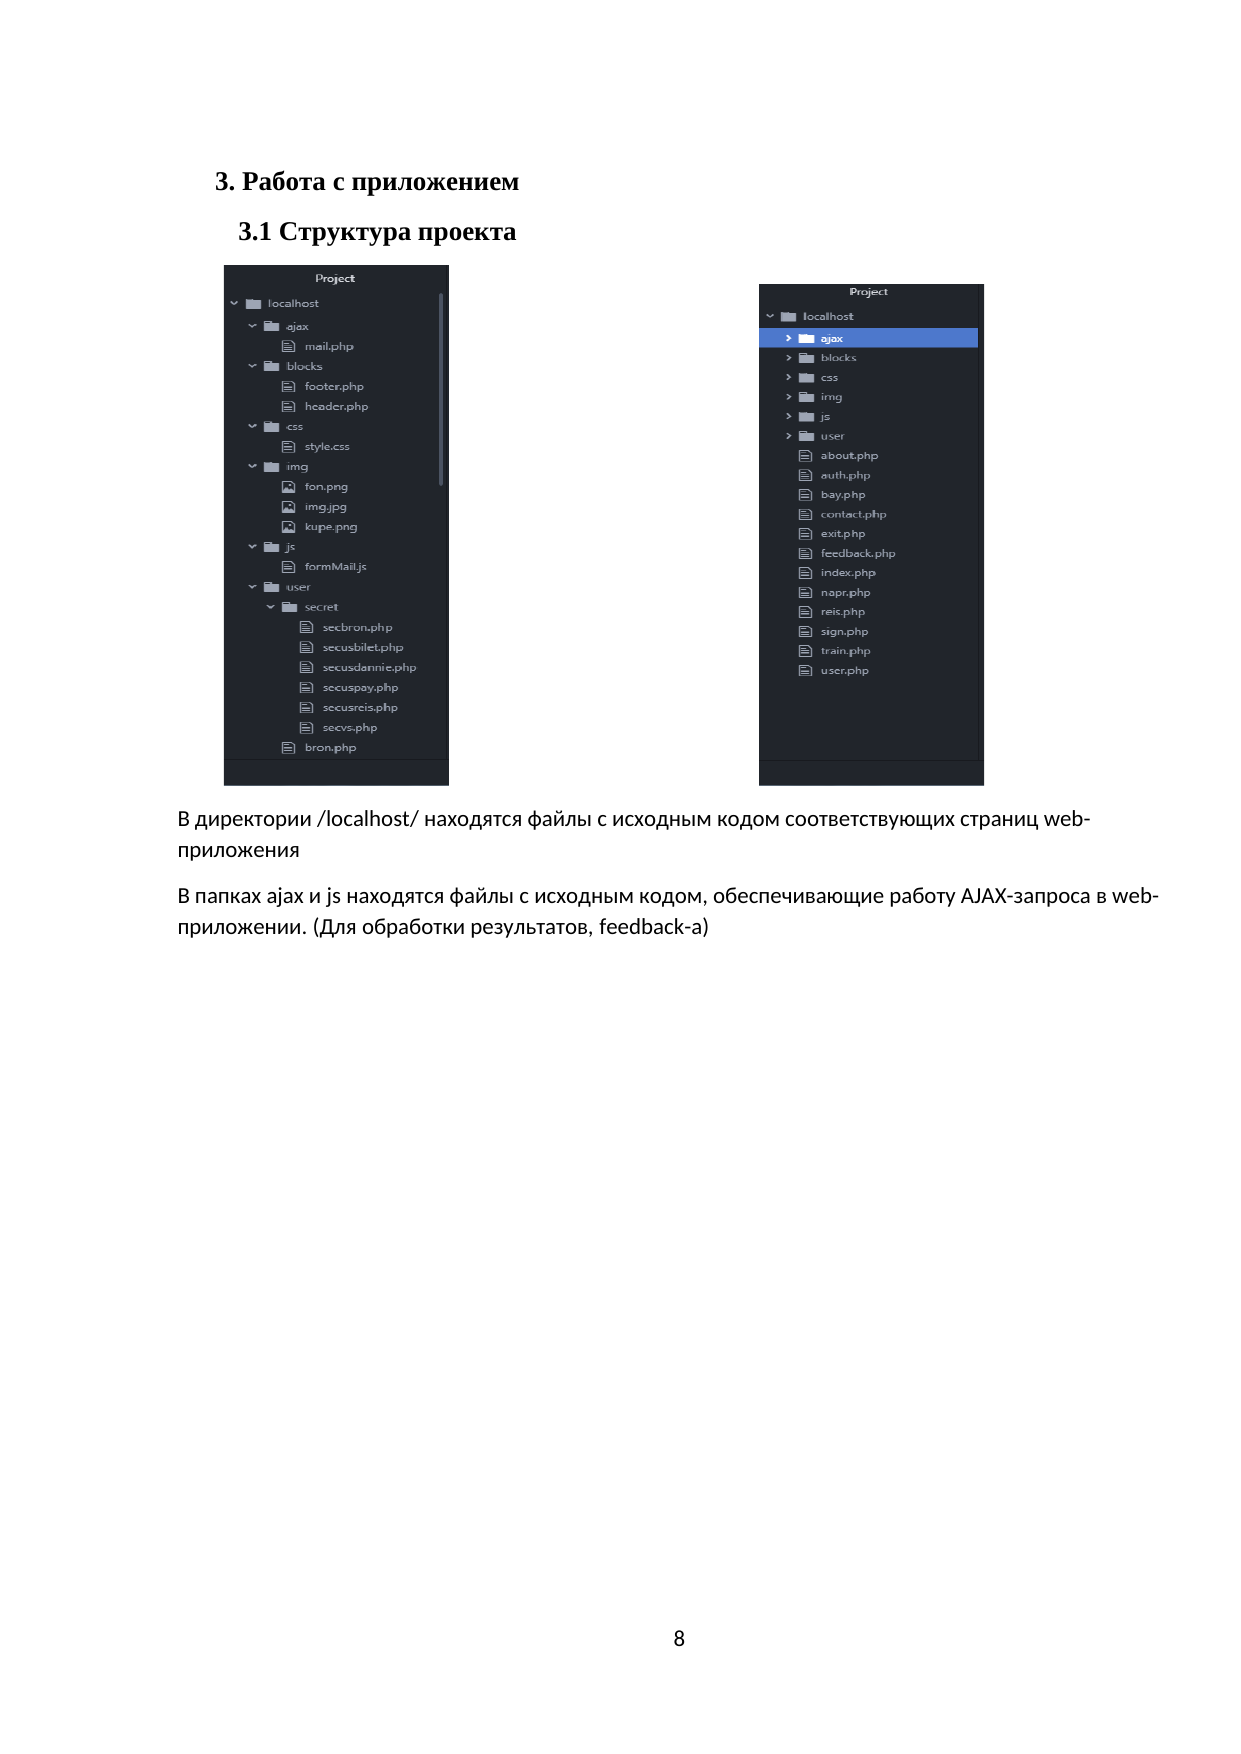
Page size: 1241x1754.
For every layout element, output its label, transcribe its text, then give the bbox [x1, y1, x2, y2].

text В папках ajax и js находятся файлы с исходным кодом, обеспечивающие работу AJAX-запроса в web-приложении. (Для обработки результатов, feedback-а) [177, 882, 1181, 940]
text В директории /localhost/ находятся файлы с исходным кодом соответствующих страниц web-приложения [177, 804, 1181, 863]
picture [223, 265, 449, 786]
picture [759, 284, 985, 786]
subtitle 3.1 Структура проекта [177, 215, 1181, 246]
subtitle 3. Работа с приложением [215, 165, 1181, 196]
